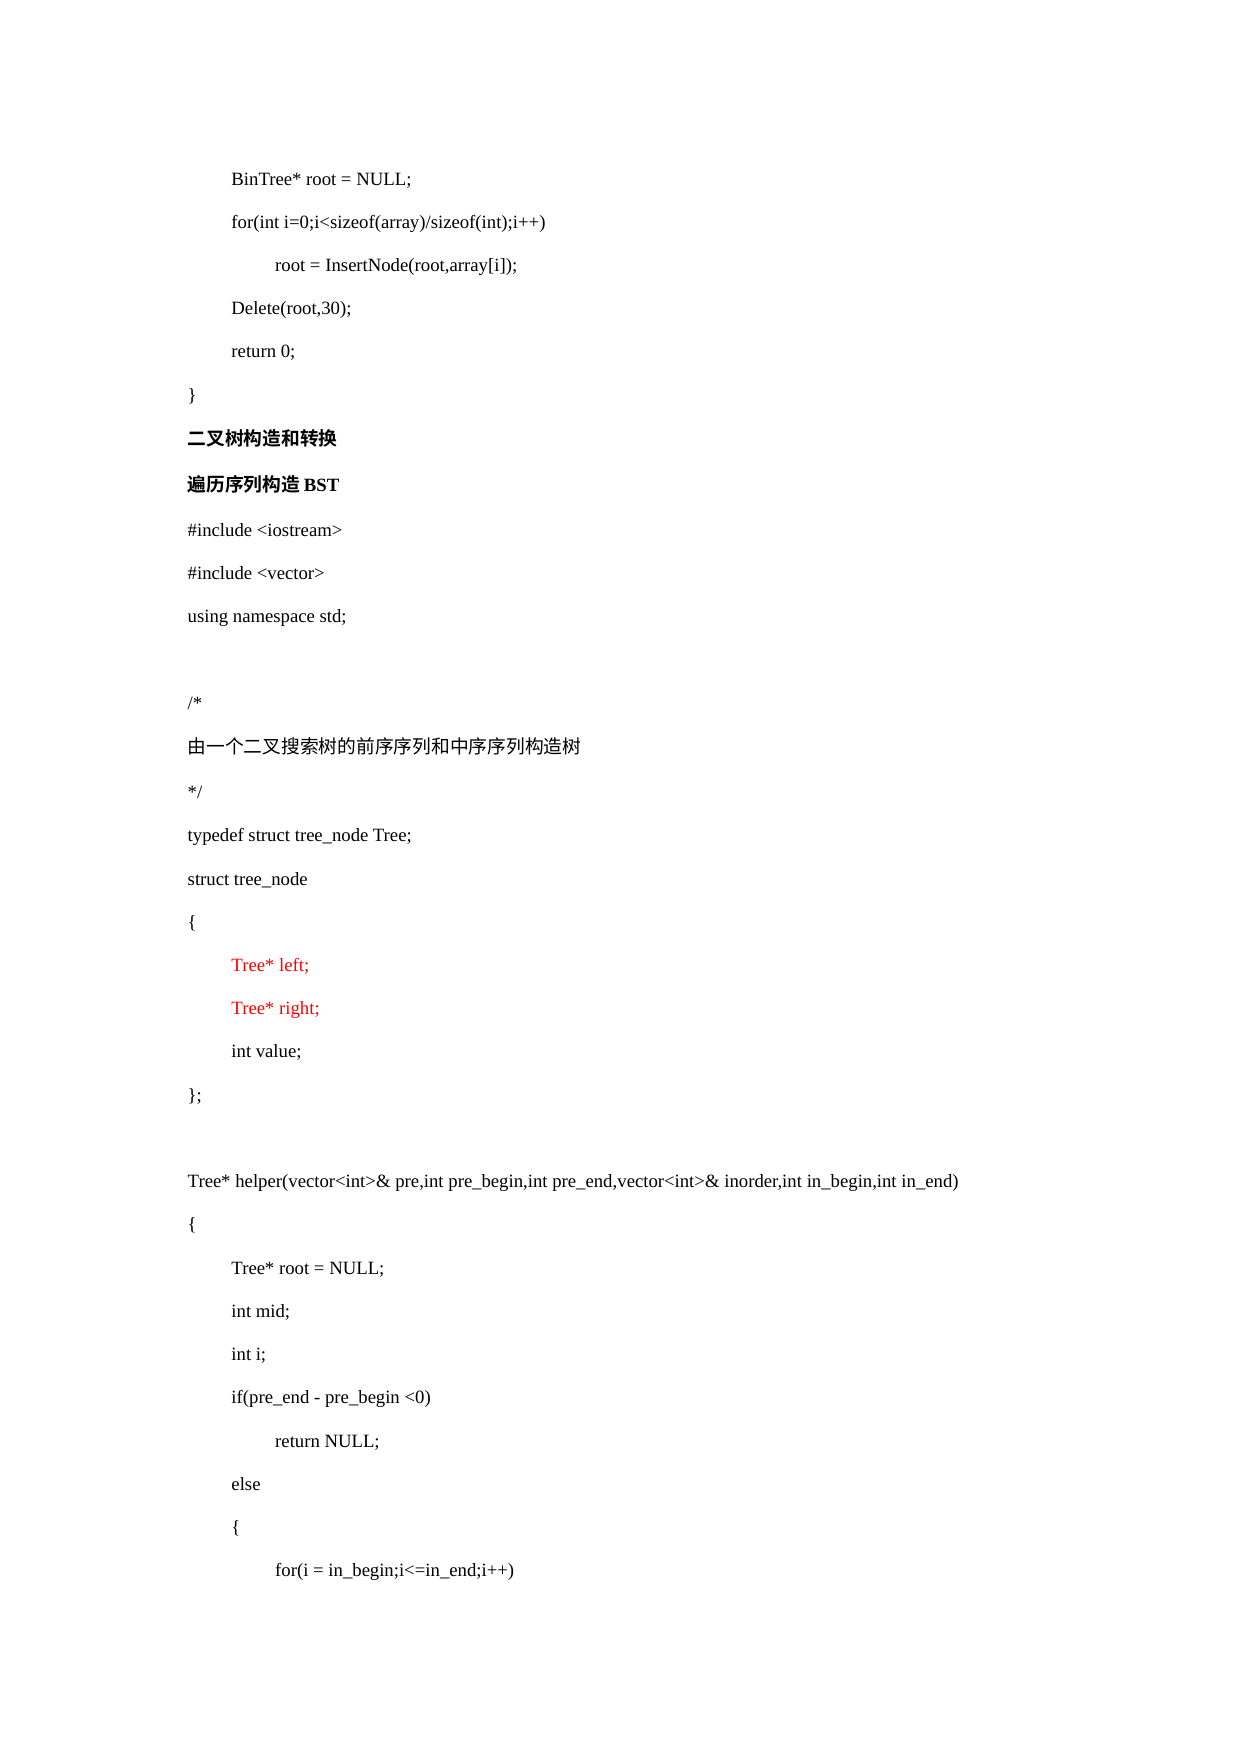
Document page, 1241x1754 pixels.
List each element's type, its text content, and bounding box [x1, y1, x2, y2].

text */ [187, 776, 1053, 808]
subtitle 二叉树构造和转换 [187, 421, 1053, 454]
text root = InsertNode(root,array[i]); [187, 248, 1053, 281]
text Delete(root,30); [187, 292, 1053, 324]
text int value; [187, 1035, 1053, 1067]
text BinTree* root = NULL; [187, 162, 1053, 194]
text if(pre_end - pre_begin <0) [187, 1381, 1053, 1413]
text int i; [187, 1338, 1053, 1370]
text for(i = in_begin;i<=in_end;i++) [187, 1554, 1053, 1586]
text Tree* right; [187, 992, 1053, 1024]
text #include <vector> [187, 557, 1053, 589]
text /* [187, 686, 1053, 719]
text for(int i=0;i<sizeof(array)/sizeof(int);i++) [187, 205, 1053, 238]
text return NULL; [187, 1424, 1053, 1457]
text typedef struct tree_node Tree; [187, 819, 1053, 851]
text Tree* left; [187, 948, 1053, 981]
text { [187, 1208, 1053, 1240]
text return 0; [187, 335, 1053, 367]
text }; [187, 1078, 1053, 1111]
text else [187, 1467, 1053, 1500]
text using namespace std; [187, 600, 1053, 632]
subtitle 遍历序列构造BST [187, 467, 1053, 500]
text Tree* helper(vector<int>& pre,int pre_begin,int pre_end,vector<int>& inorder,int in_begin,int in_end) [187, 1165, 1053, 1197]
text 由一个二叉搜索树的前序序列和中序序列构造树 [187, 729, 1053, 762]
text Tree* root = NULL; [187, 1251, 1053, 1284]
text #include <iostream> [187, 513, 1053, 546]
text { [187, 1511, 1053, 1543]
text { [187, 905, 1053, 938]
text struct tree_node [187, 862, 1053, 894]
text } [187, 378, 1053, 411]
text int mid; [187, 1294, 1053, 1327]
